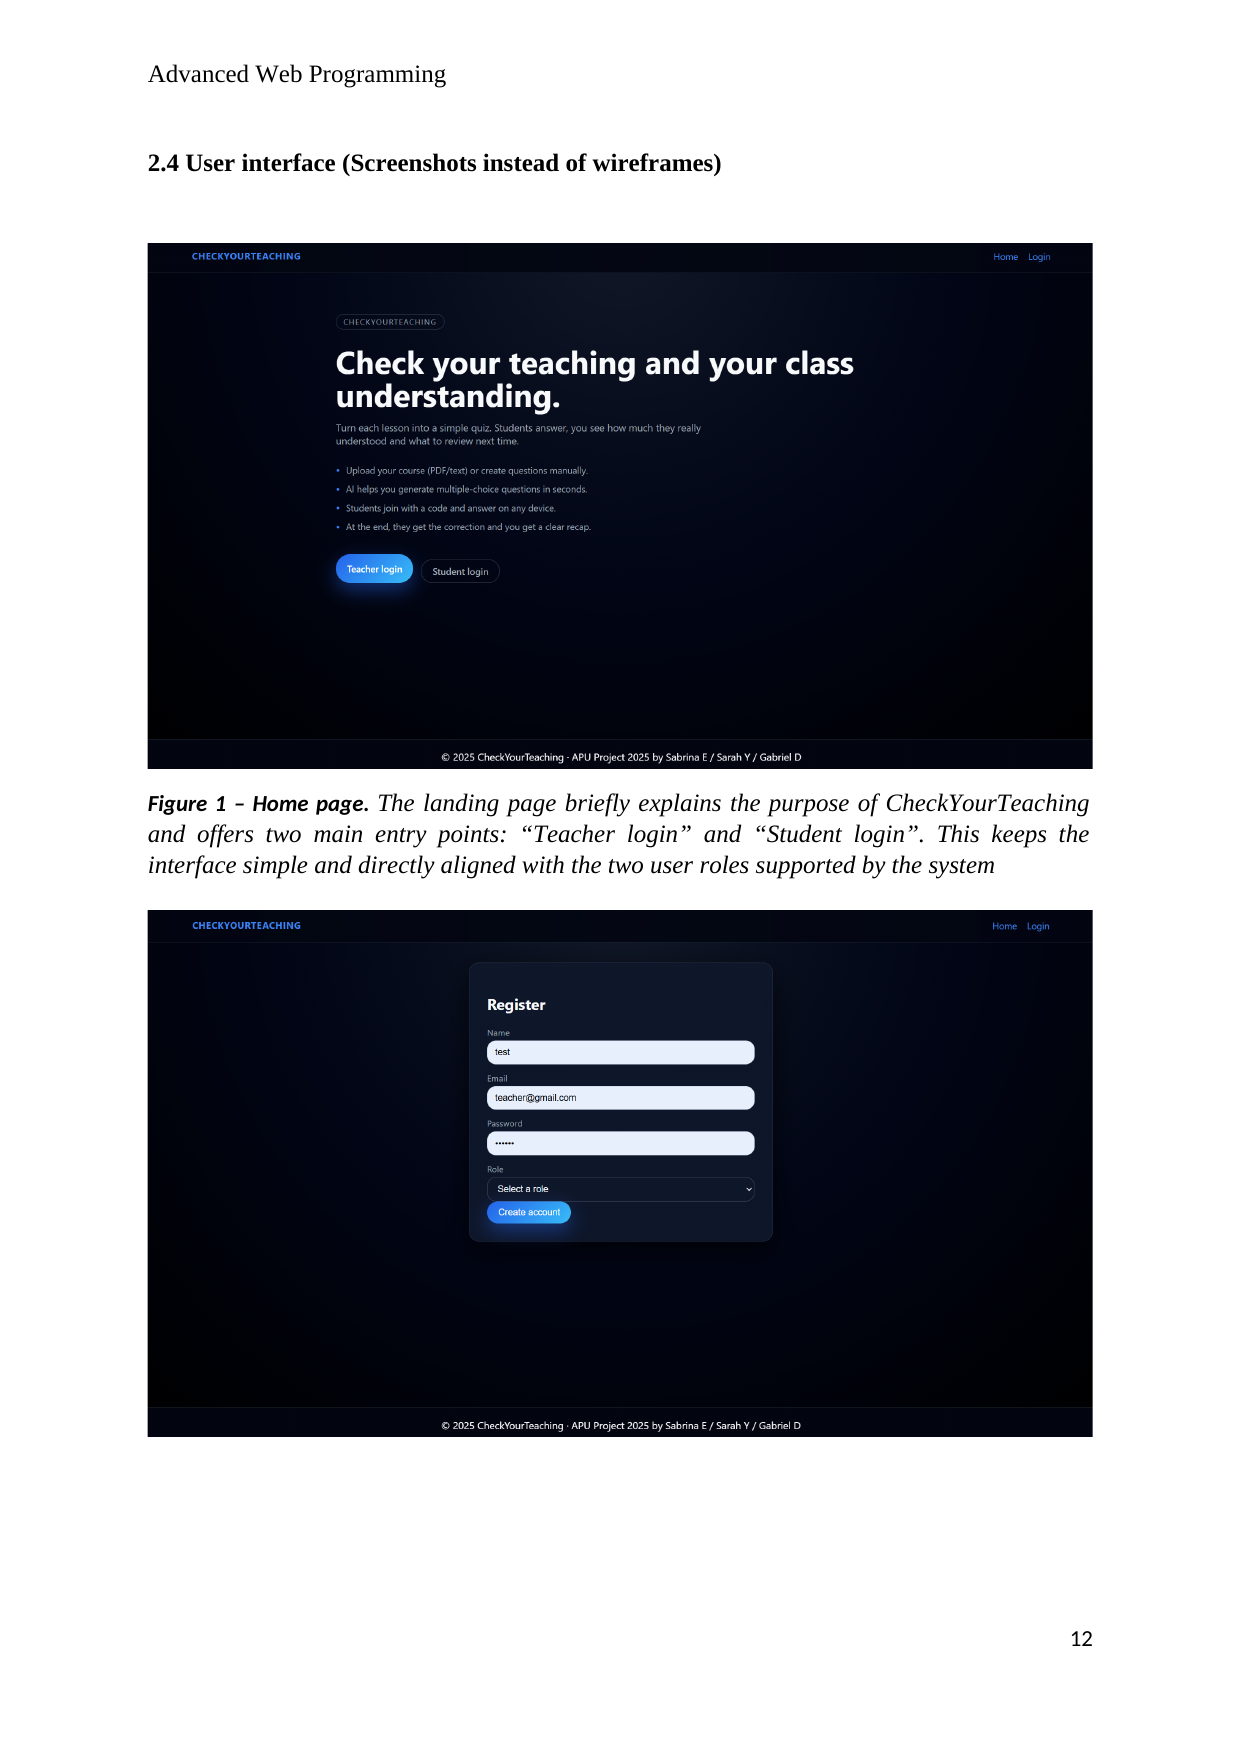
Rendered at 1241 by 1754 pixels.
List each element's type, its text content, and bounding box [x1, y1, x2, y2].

text 2.4 User interface (Screenshots instead of wireframes) [148, 148, 1093, 176]
text Figure 1 – Home page. The landing page briefly explains the purpose of CheckYourTeaching and offers two main entry points: “Teacher login” and “Student login”. This keeps the interface simple and directly aligned with the two user roles supported by the system [148, 788, 1093, 879]
picture [147, 243, 1093, 769]
picture [147, 910, 1093, 1437]
